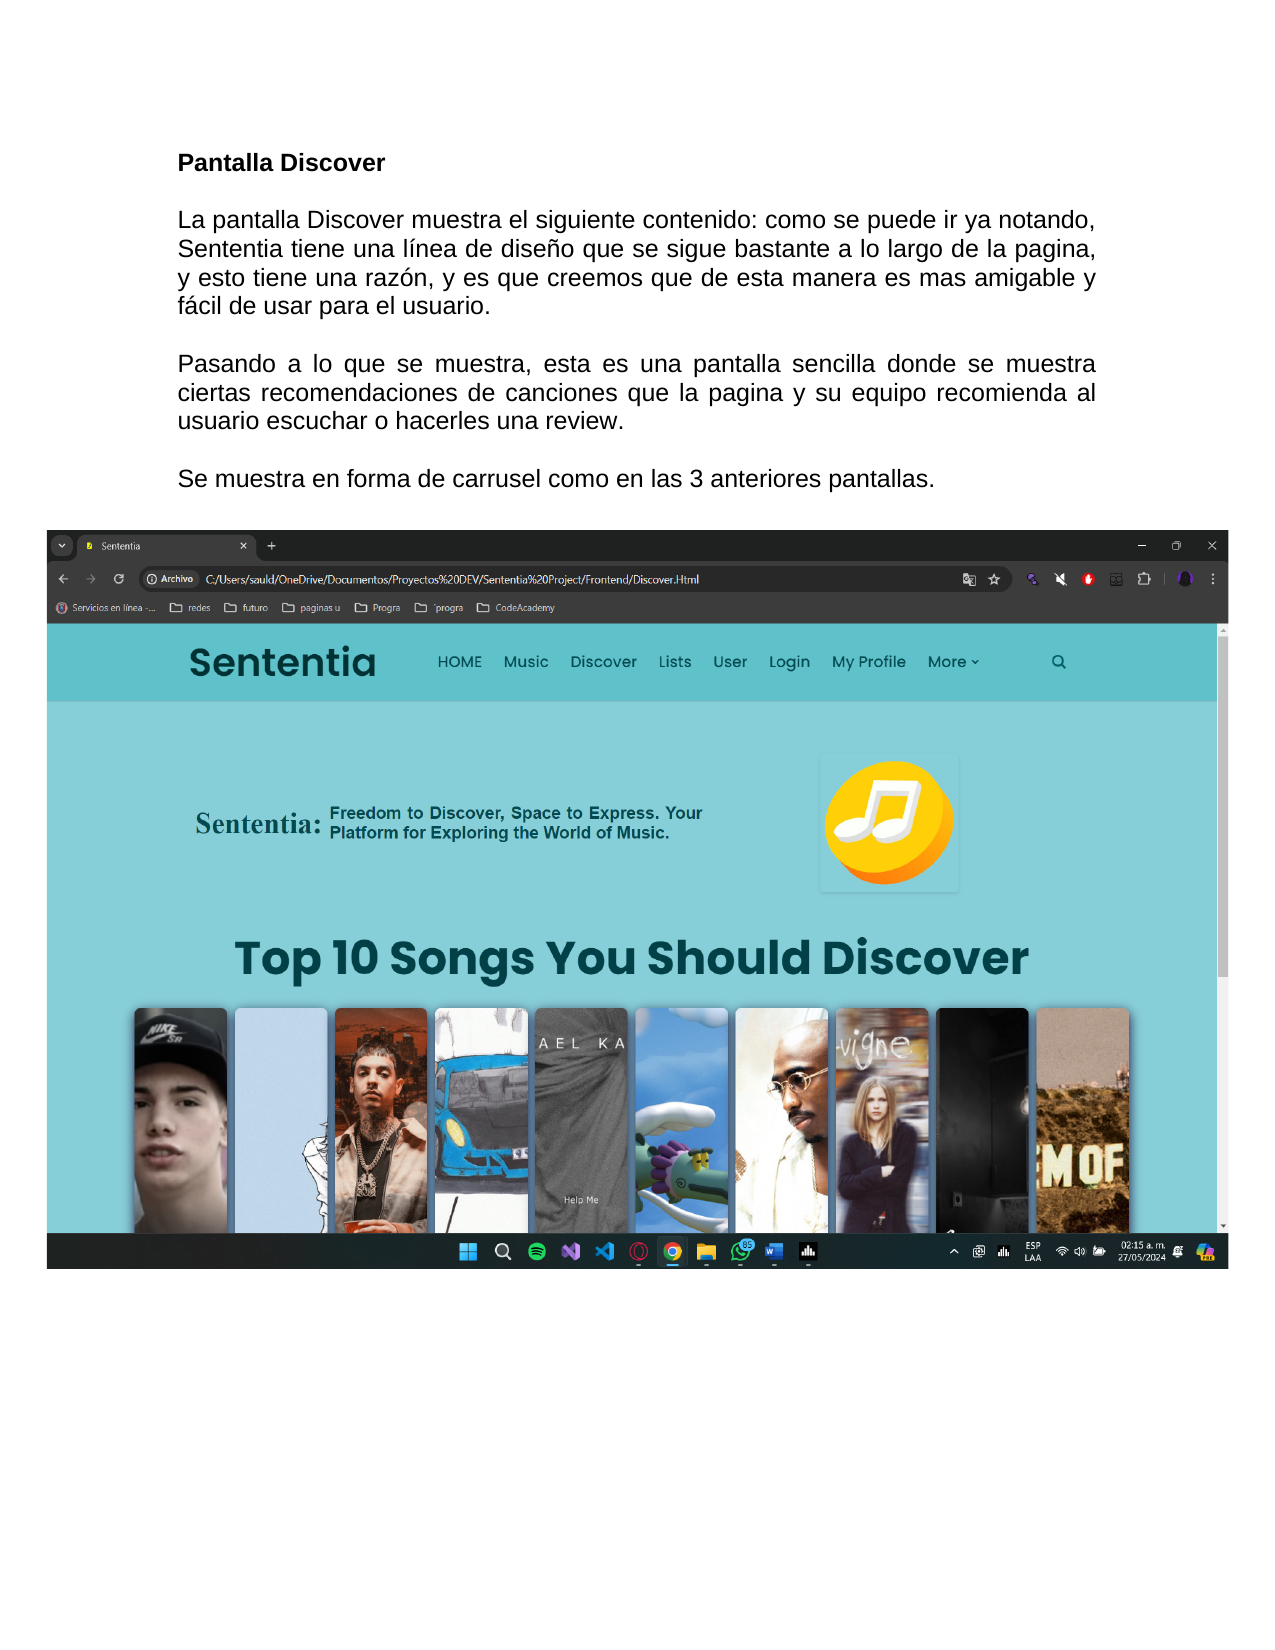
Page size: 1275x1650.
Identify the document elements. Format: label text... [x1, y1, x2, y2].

text Pasando a lo que se muestra, esta es una pantalla sencilla donde se muestra ciertas recomendaciones de canciones que la pagina y su equipo recomienda al usuario escuchar o hacerles una review. [177, 349, 1098, 435]
text La pantalla Discover muestra el siguiente contenido: como se puede ir ya notando, Sententia tiene una línea de diseño que se sigue bastante a lo largo de la pagina, y esto tiene una razón, y es que creemos que de esta manera es mas amigable y fácil de usar para el usuario. [177, 205, 1098, 320]
text Pantalla Discover [177, 148, 1098, 176]
picture [46, 530, 1229, 1269]
text Se muestra en forma de carrusel como en las 3 anteriores pantallas. [177, 464, 1098, 493]
